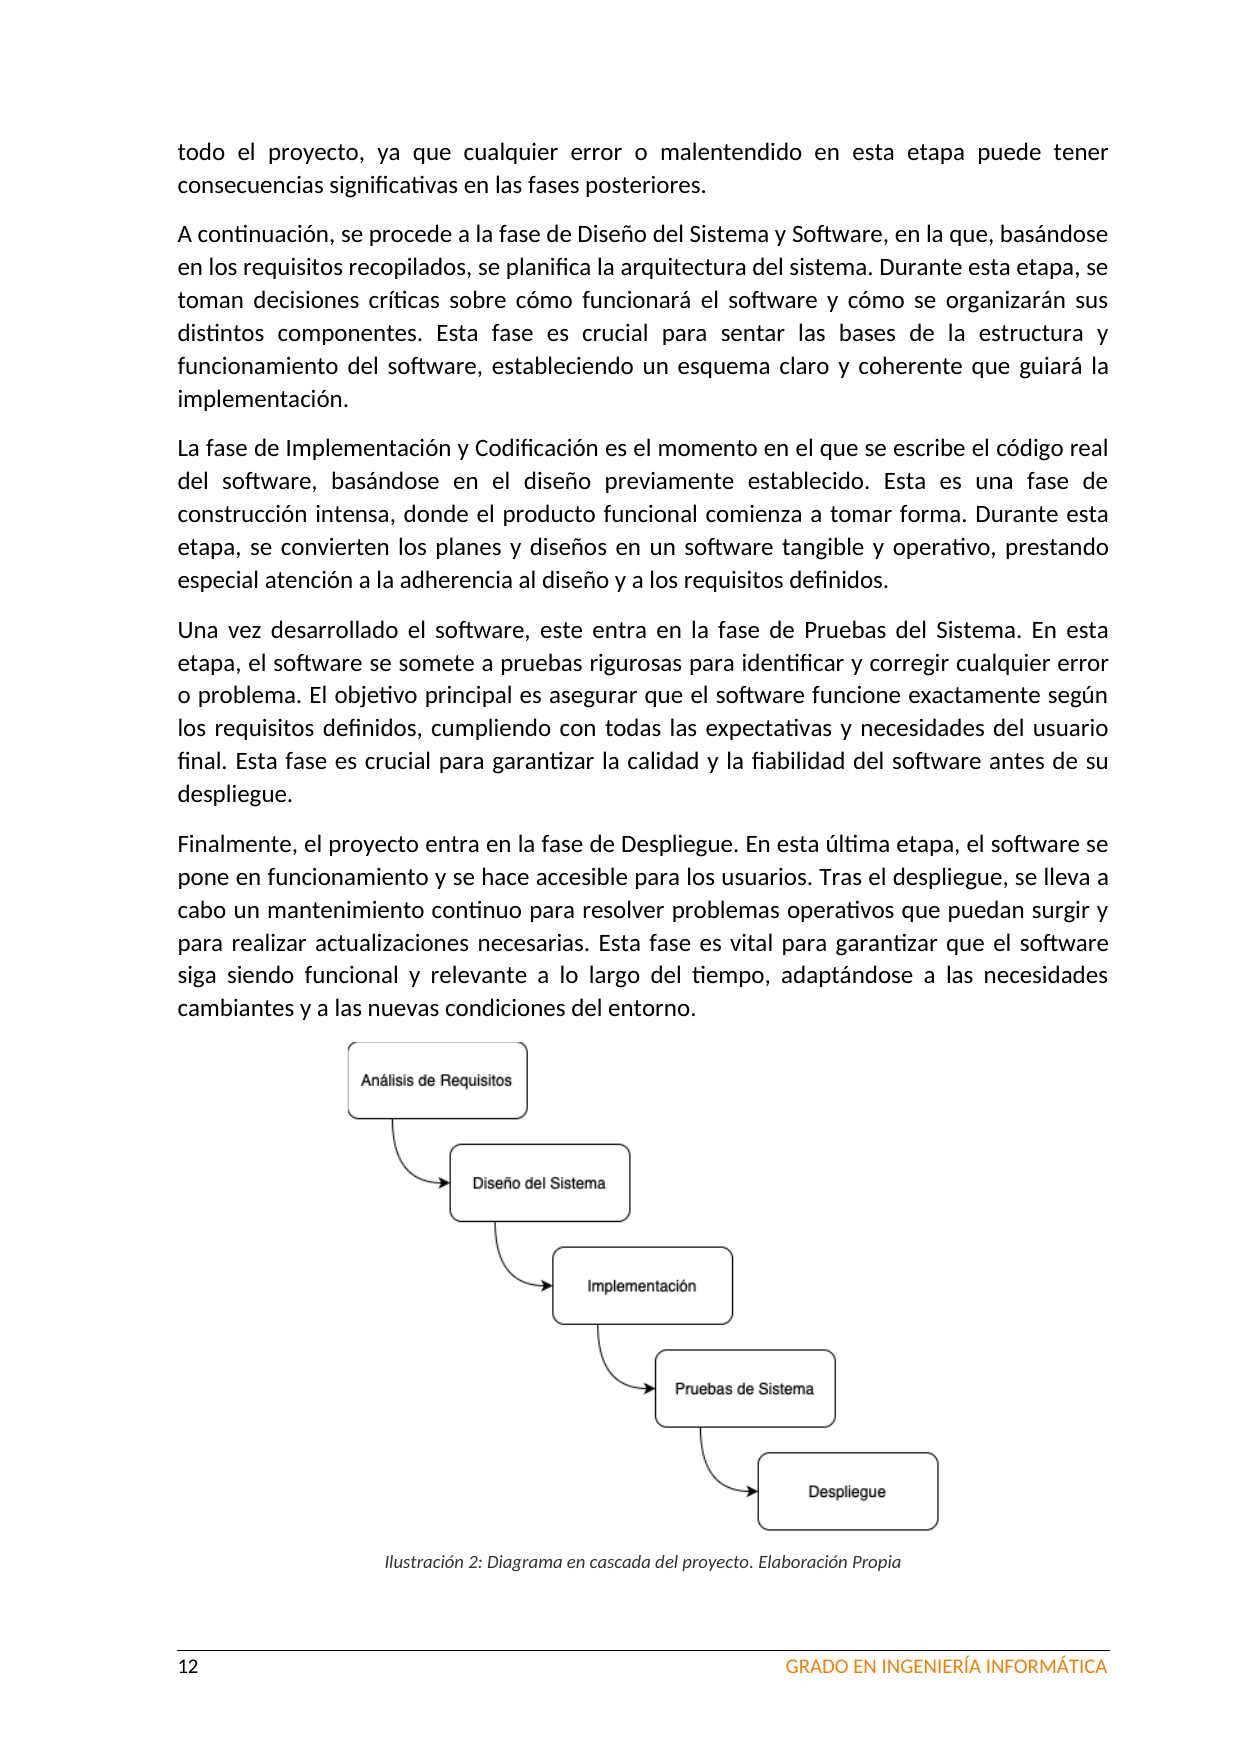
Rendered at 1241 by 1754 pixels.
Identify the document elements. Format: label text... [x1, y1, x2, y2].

text Finalmente, el proyecto entra en la fase de Despliegue. En esta última etapa, el software se pone en funcionamiento y se hace accesible para los usuarios. Tras el despliegue, se lleva a cabo un mantenimiento continuo para resolver problemas operativos que puedan surgir y para realizar actualizaciones necesarias. Esta fase es vital para garantizar que el software siga siendo funcional y relevante a lo largo del tiempo, adaptándose a las necesidades cambiantes y a las nuevas condiciones del entorno. [177, 828, 1110, 1023]
text Una vez desarrollado el software, este entra en la fase de Pruebas del Sistema. En esta etapa, el software se somete a pruebas rigurosas para identificar y corregir cualquier error o problema. El objetivo principal es asegurar que el software funcione exactamente según los requisitos definidos, cumpliendo con todas las expectativas y necesidades del usuario final. Esta fase es crucial para garantizar la calidad y la fiabilidad del software antes de su despliegue. [177, 614, 1110, 809]
text A continuación, se procede a la fase de Diseño del Sistema y Software, en la que, basándose en los requisitos recopilados, se planifica la arquitectura del sistema. Durante esta etapa, se toman decisiones críticas sobre cómo funcionará el software y cómo se organizarán sus distintos componentes. Esta fase es crucial para sentar las bases de la estructura y funcionamiento del software, estableciendo un esquema claro y coherente que guiará la implementación. [177, 218, 1110, 413]
picture [347, 1042, 940, 1532]
text La fase de Implementación y Codificación es el momento en el que se escribe el código real del software, basándose en el diseño previamente establecido. Esta es una fase de construcción intensa, donde el producto funcional comienza a tomar forma. Durante esta etapa, se convierten los planes y diseños en un software tangible y operativo, prestando especial atención a la adherencia al diseño y a los requisitos definidos. [177, 432, 1110, 595]
text Ilustración 2: Diagrama en cascada del proyecto. Elaboración Propia [177, 1551, 1110, 1573]
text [177, 136, 1110, 199]
